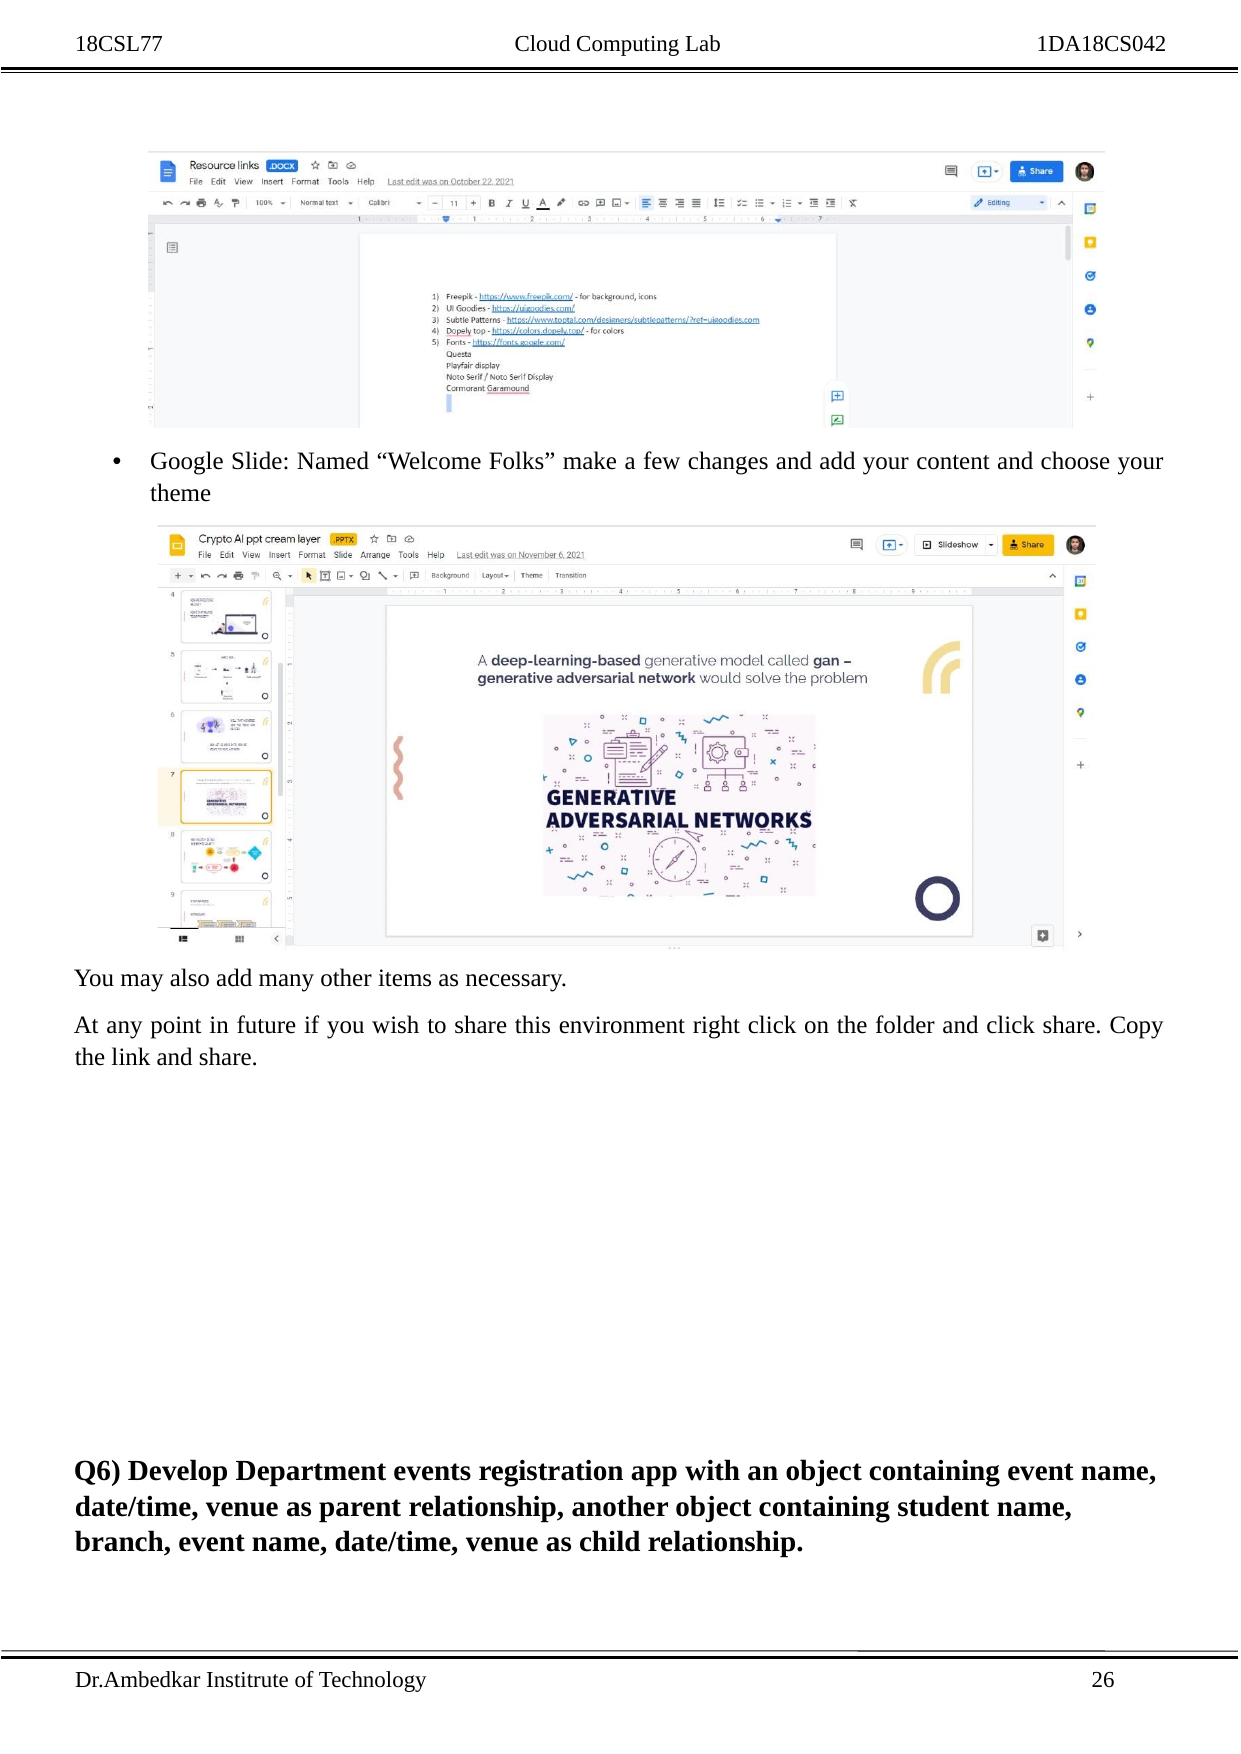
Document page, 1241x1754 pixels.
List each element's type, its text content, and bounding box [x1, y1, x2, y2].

list Google Slide: Named “Welcome Folks” make a few changes and add your content and choose your theme [112, 446, 1166, 507]
text You may also add many other items as necessary. [73, 963, 1166, 991]
picture [157, 524, 1096, 950]
text Q6) Develop Department events registration app with an object containing event name, date/time, venue as parent relationship, another object containing student name, branch, event name, date/time, venue as child relationship. [73, 1453, 1172, 1558]
text At any point in future if you wish to share this environment right click on the folder and click share. Copy the link and share. [73, 1010, 1166, 1071]
picture [148, 148, 1106, 428]
